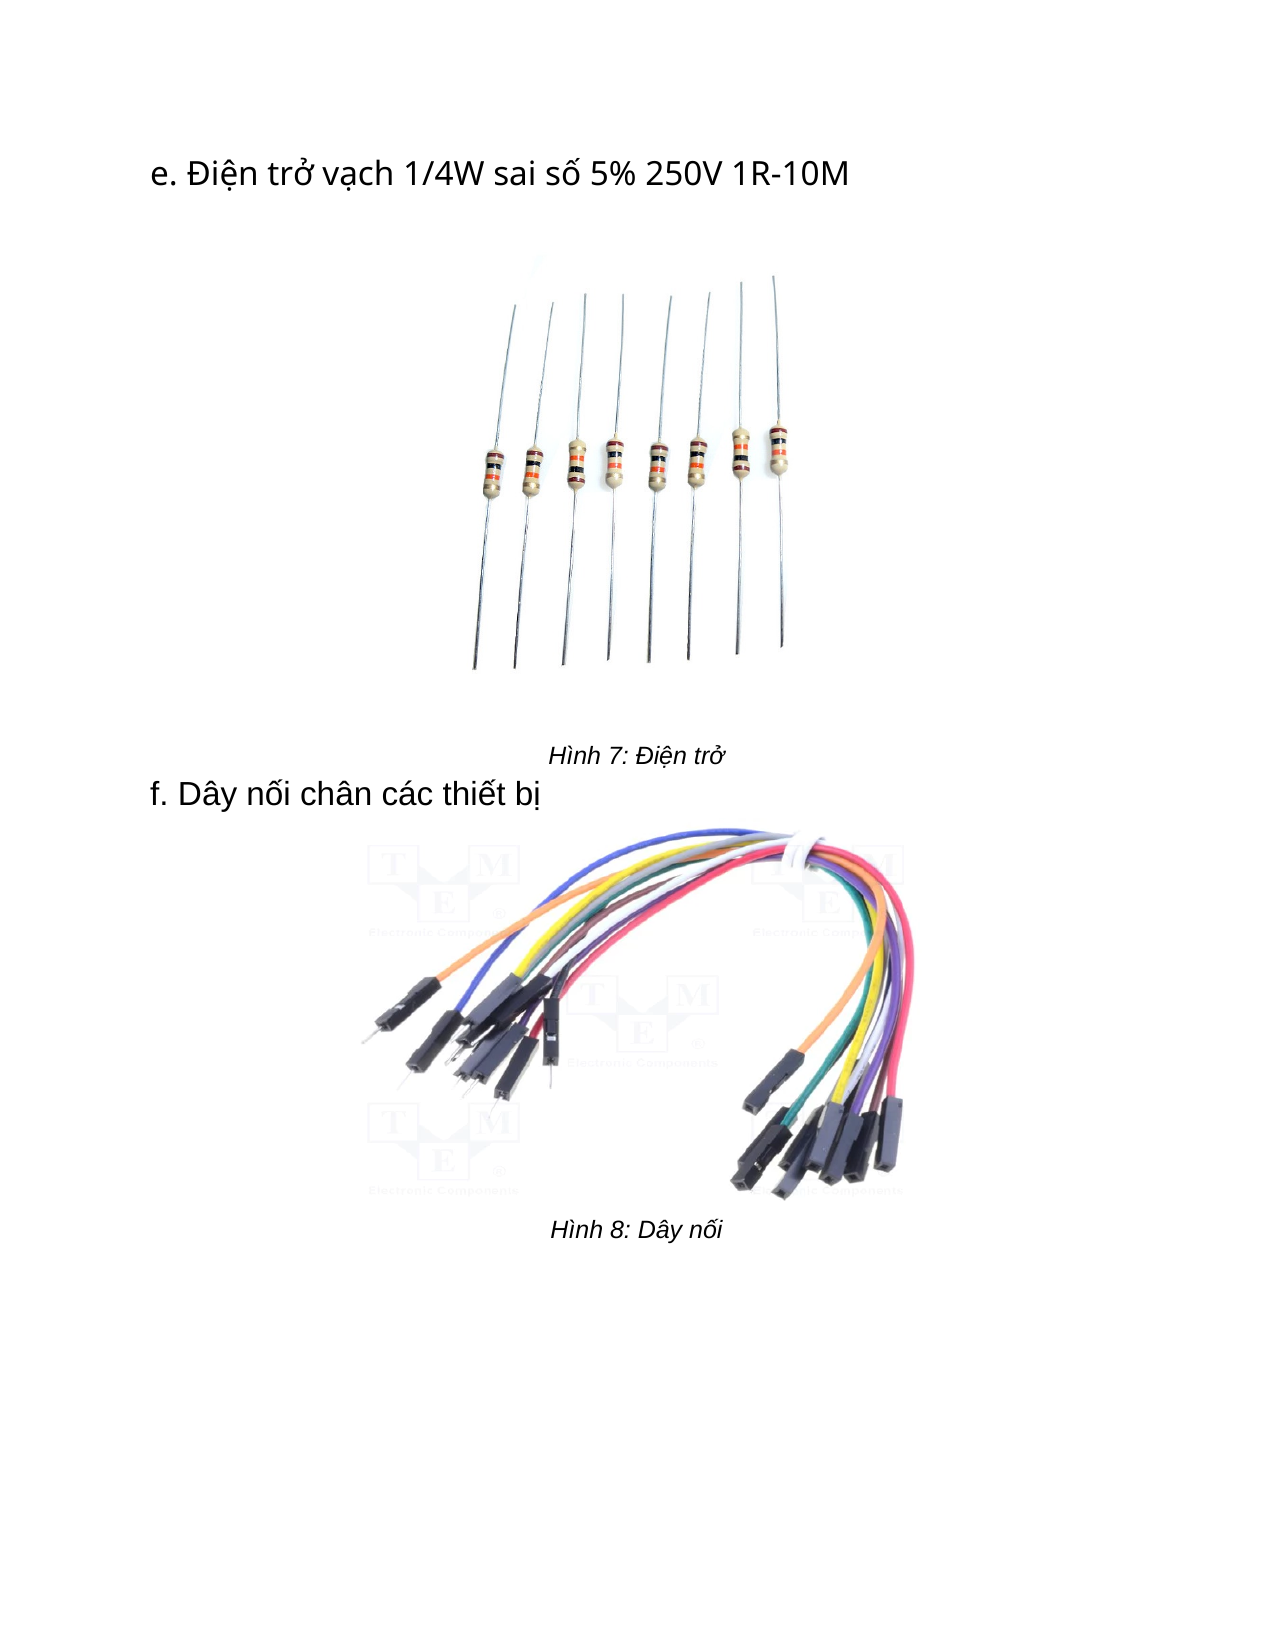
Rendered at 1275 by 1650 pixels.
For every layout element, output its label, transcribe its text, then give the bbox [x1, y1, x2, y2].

picture [370, 202, 905, 738]
text f. Dây nối chân các thiết bị [150, 774, 1125, 812]
text Hình 8: Dây nối [150, 1215, 1125, 1243]
text Hình 7: Điện trở [150, 741, 1125, 770]
picture [333, 818, 942, 1211]
subtitle e. Điện trở vạch 1/4W sai số 5% 250V 1R-10M [150, 150, 1125, 195]
